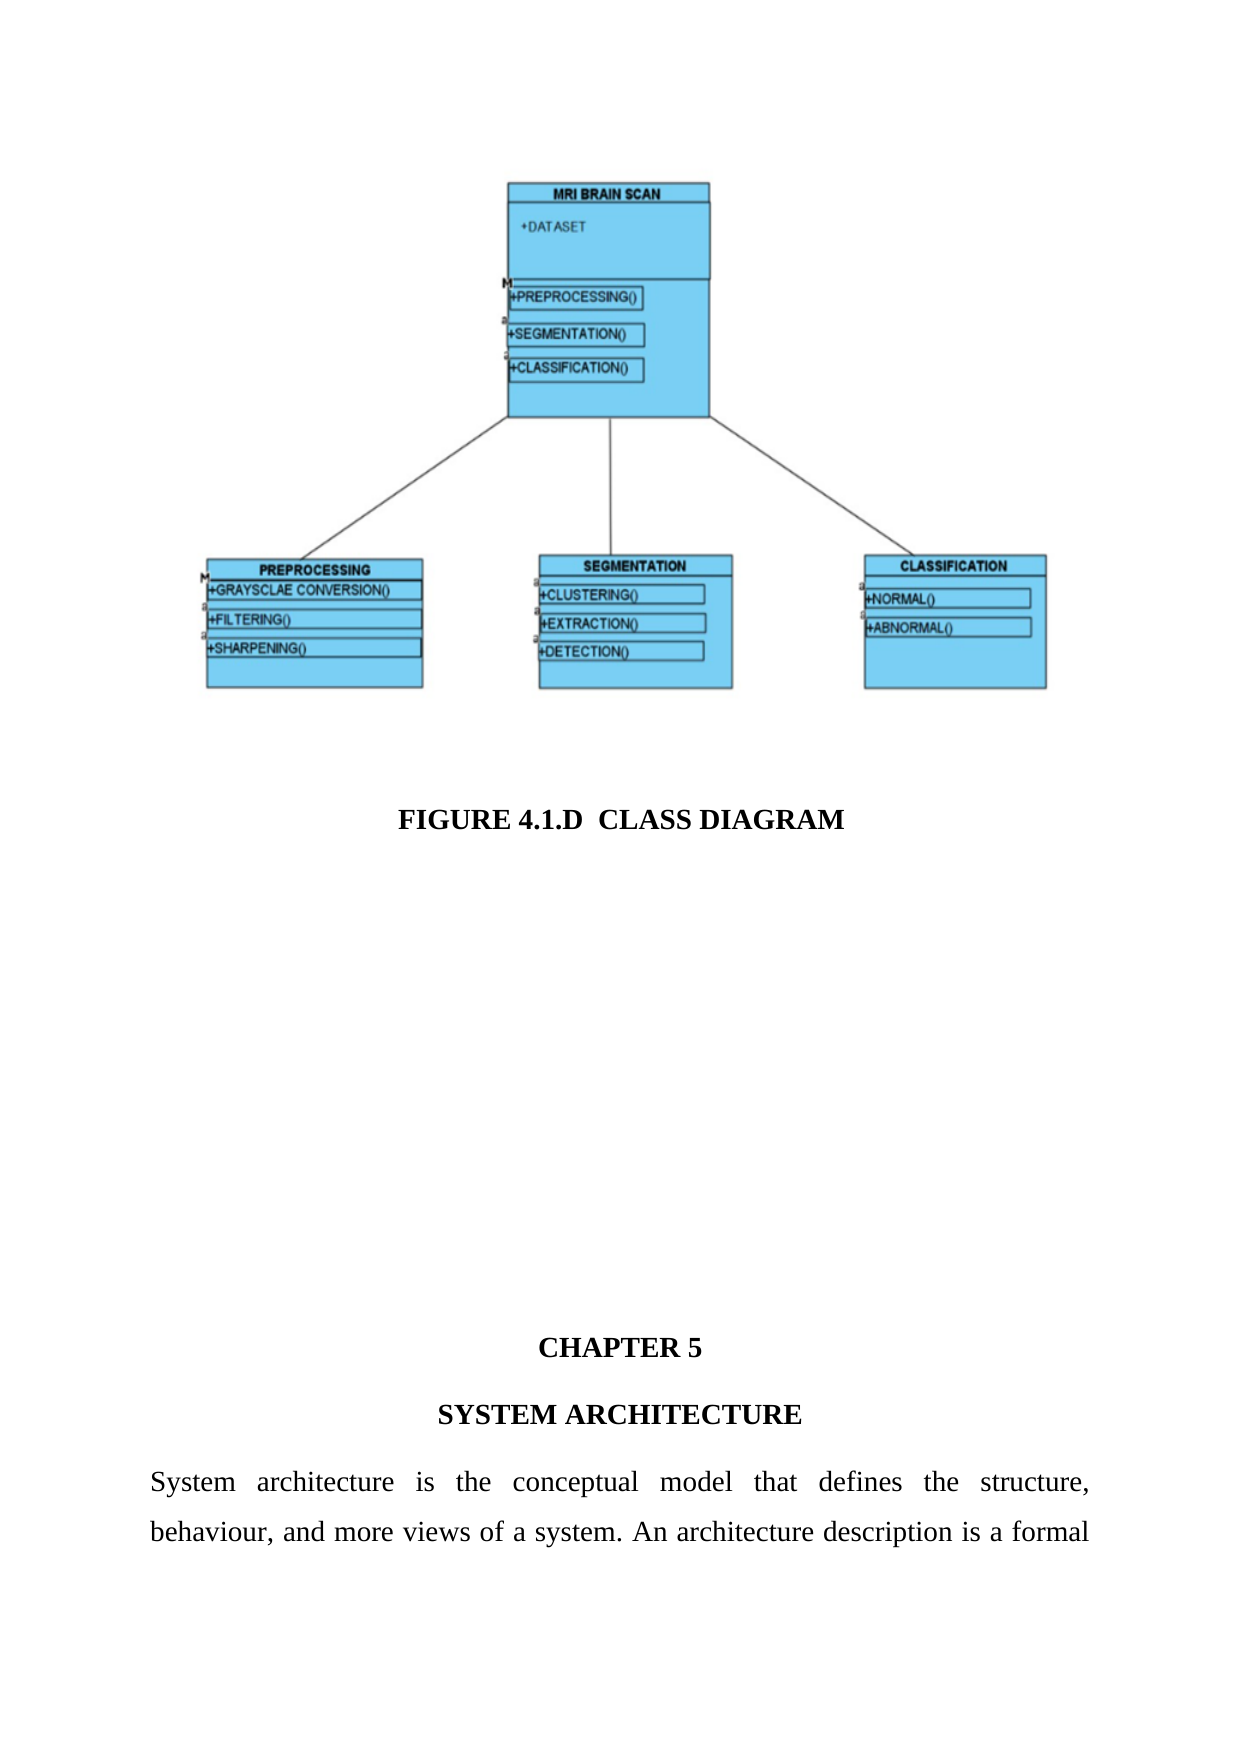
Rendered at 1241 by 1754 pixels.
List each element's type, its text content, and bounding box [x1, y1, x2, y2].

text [150, 1464, 1090, 1548]
text FIGURE 4.1.D CLASS DIAGRAM [150, 802, 1090, 836]
picture [150, 150, 1094, 705]
text CHAPTER 5 [150, 1330, 1090, 1363]
text SYSTEM ARCHITECTURE [150, 1397, 1090, 1430]
